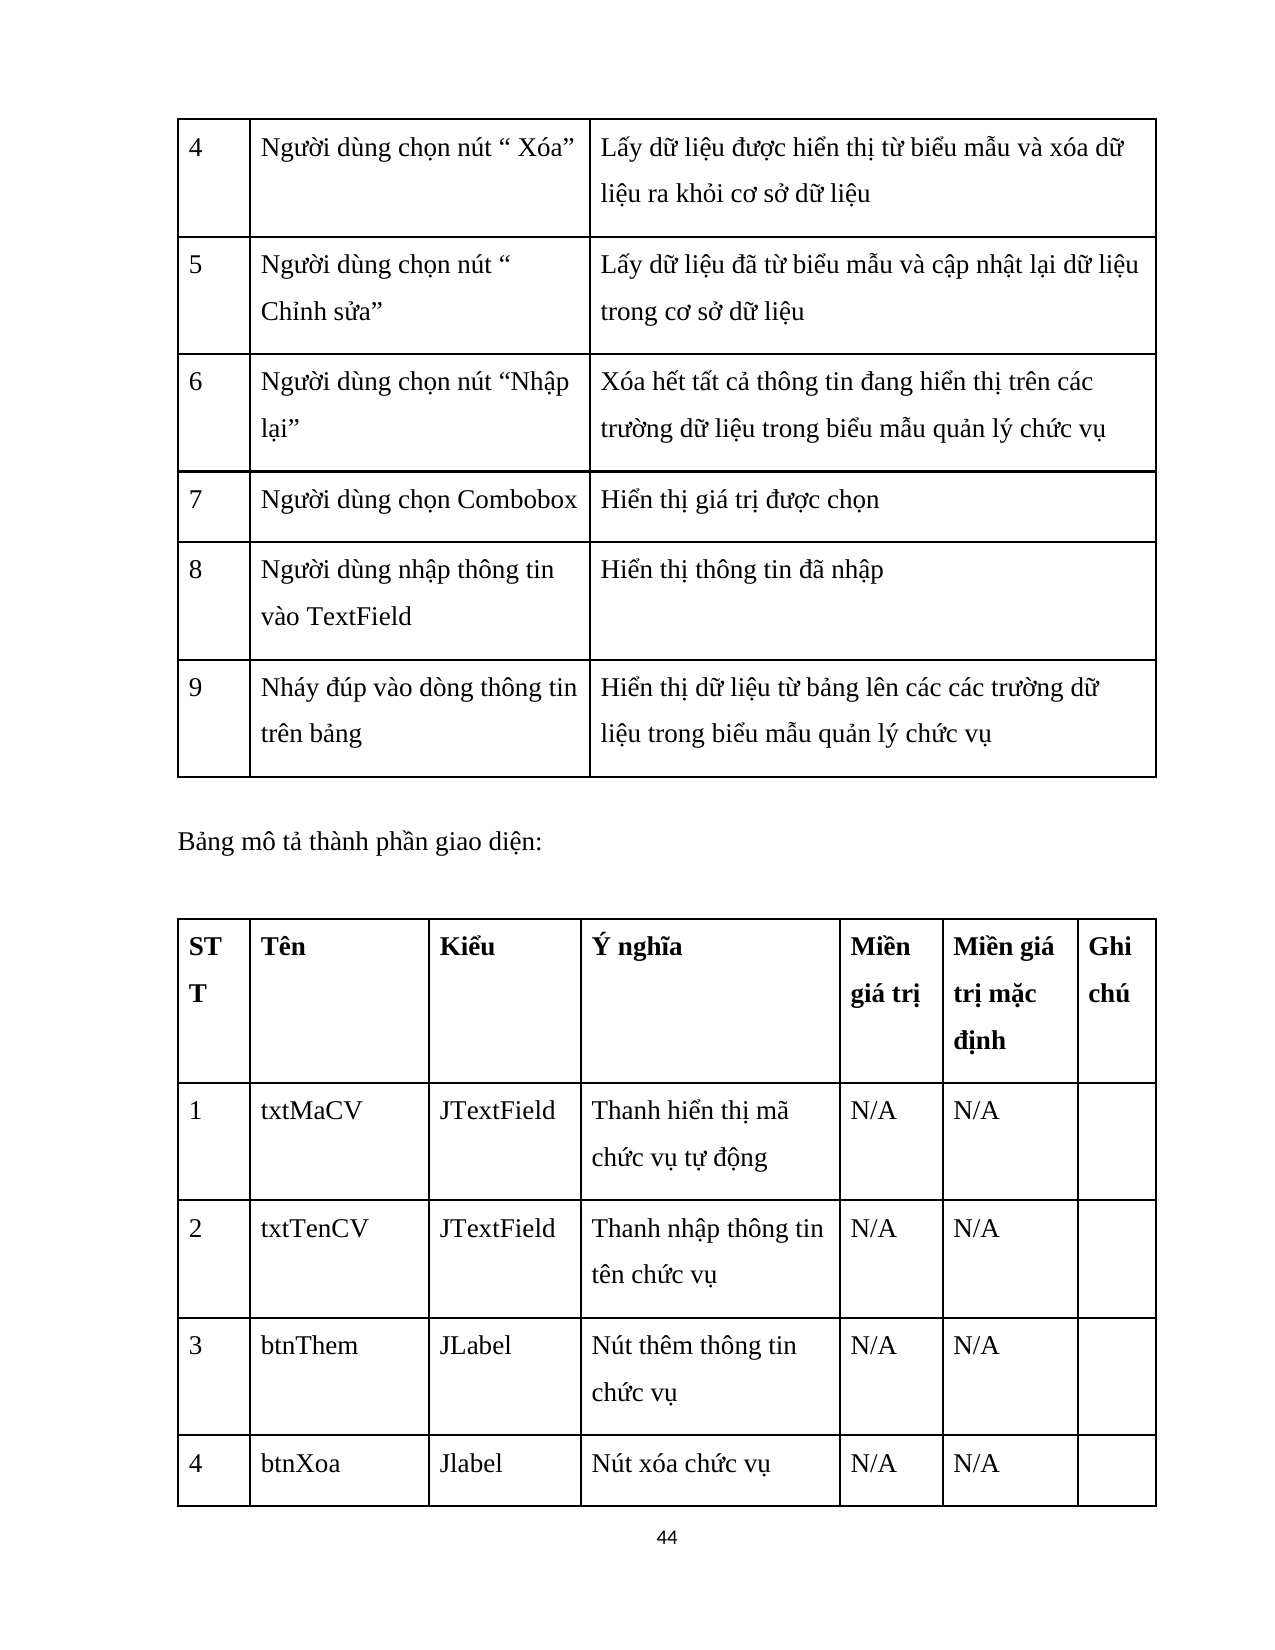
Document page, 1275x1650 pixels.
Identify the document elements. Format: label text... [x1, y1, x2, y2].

table_header Ghi chú [1079, 920, 1155, 1082]
table_cell 2 [179, 1201, 249, 1317]
table_cell 6 [179, 355, 249, 470]
table_cell N/A [944, 1319, 1077, 1434]
table_cell JTextField [430, 1084, 580, 1199]
table_cell Người dùng chọn nút “ Chỉnh sửa” [251, 238, 589, 353]
table_cell [1079, 1201, 1155, 1317]
table_cell Thanh hiển thị mã chức vụ tự động [582, 1084, 839, 1199]
table_cell N/A [841, 1201, 942, 1317]
table_cell Jlabel [430, 1436, 580, 1505]
table_header Ý nghĩa [582, 920, 839, 1082]
table_header Miền giá trị mặc định [944, 920, 1077, 1082]
table_cell 5 [179, 238, 249, 353]
table_cell N/A [841, 1436, 942, 1505]
table_cell Thanh nhập thông tin tên chức vụ [582, 1201, 839, 1317]
table_cell N/A [841, 1084, 942, 1199]
table_cell JLabel [430, 1319, 580, 1434]
table_cell 4 [179, 120, 249, 236]
table_cell [1079, 1436, 1155, 1505]
text Bảng mô tả thành phần giao diện: [177, 824, 1157, 856]
table_cell N/A [944, 1201, 1077, 1317]
table_cell btnXoa [251, 1436, 428, 1505]
table_cell Hiển thị giá trị được chọn [591, 473, 1155, 541]
table_cell 4 [179, 1436, 249, 1505]
table_header STT [179, 920, 249, 1082]
table_cell 3 [179, 1319, 249, 1434]
table_cell 8 [179, 543, 249, 658]
table_cell Xóa hết tất cả thông tin đang hiển thị trên các trường dữ liệu trong biểu mẫu quản lý chức vụ [591, 355, 1155, 470]
table_cell Nút thêm thông tin chức vụ [582, 1319, 839, 1434]
table_cell [1079, 1319, 1155, 1434]
table_cell 7 [179, 473, 249, 541]
table_cell JTextField [430, 1201, 580, 1317]
table_cell Người dùng chọn Combobox [251, 473, 589, 541]
table_cell Hiển thị thông tin đã nhập [591, 543, 1155, 658]
table_cell txtMaCV [251, 1084, 428, 1199]
table_cell Người dùng chọn nút “ Xóa” [251, 120, 589, 236]
table_cell Người dùng nhập thông tin vào TextField [251, 543, 589, 658]
table_cell Người dùng chọn nút “Nhập lại” [251, 355, 589, 470]
table_cell [1079, 1084, 1155, 1199]
table_cell N/A [944, 1084, 1077, 1199]
table_cell Lấy dữ liệu đã từ biểu mẫu và cập nhật lại dữ liệu trong cơ sở dữ liệu [591, 238, 1155, 353]
table_cell Lấy dữ liệu được hiển thị từ biểu mẫu và xóa dữ liệu ra khỏi cơ sở dữ liệu [591, 120, 1155, 236]
table_cell btnThem [251, 1319, 428, 1434]
table_cell N/A [841, 1319, 942, 1434]
table_header Miền giá trị [841, 920, 942, 1082]
table_cell Nút xóa chức vụ [582, 1436, 839, 1505]
table_cell N/A [944, 1436, 1077, 1505]
table_cell Nháy đúp vào dòng thông tin trên bảng [251, 661, 589, 776]
table_header Tên [251, 920, 428, 1082]
table_cell 9 [179, 661, 249, 776]
table_cell Hiển thị dữ liệu từ bảng lên các các trường dữ liệu trong biểu mẫu quản lý chức vụ [591, 661, 1155, 776]
table_cell 1 [179, 1084, 249, 1199]
table_cell txtTenCV [251, 1201, 428, 1317]
table_header Kiểu [430, 920, 580, 1082]
